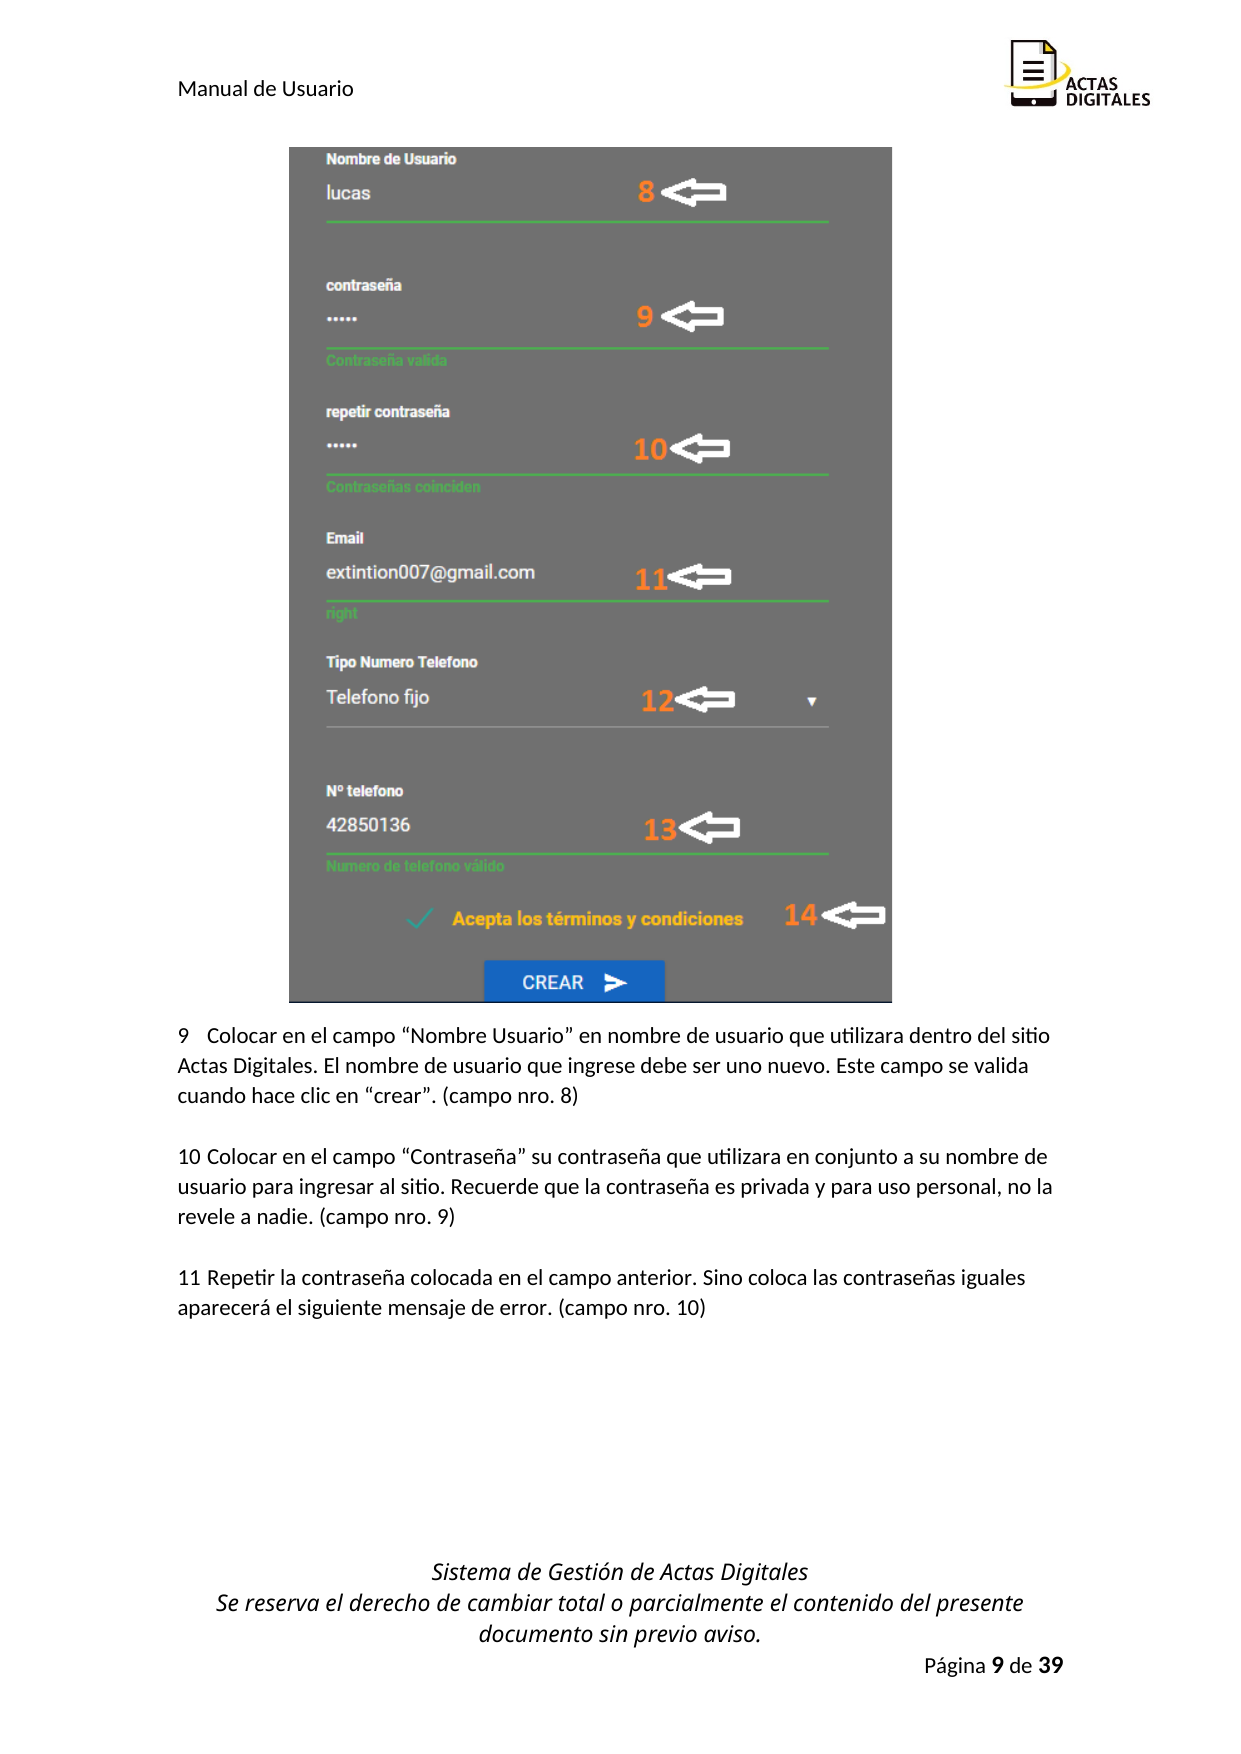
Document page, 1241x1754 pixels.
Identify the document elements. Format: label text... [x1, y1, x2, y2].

list Colocar en el campo “Contraseña” su contraseña que utilizara en conjunto a su nombre de usuario para ingresar al sitio. Recuerde que la contraseña es privada y para uso personal, no la revele a nadie. (campo nro. 9) [177, 1142, 1063, 1230]
list Repetir la contraseña colocada en el campo anterior. Sino coloca las contraseñas iguales aparecerá el siguiente mensaje de error. (campo nro. 10) [177, 1263, 1063, 1321]
list Colocar en el campo “Nombre Usuario” en nombre de usuario que utilizara dentro del sitio Actas Digitales. El nombre de usuario que ingrese debe ser uno nuevo. Este campo se valida cuando hace clic en “crear”. (campo nro. 8) [177, 1021, 1063, 1109]
picture [289, 147, 893, 1003]
picture [1003, 34, 1161, 114]
